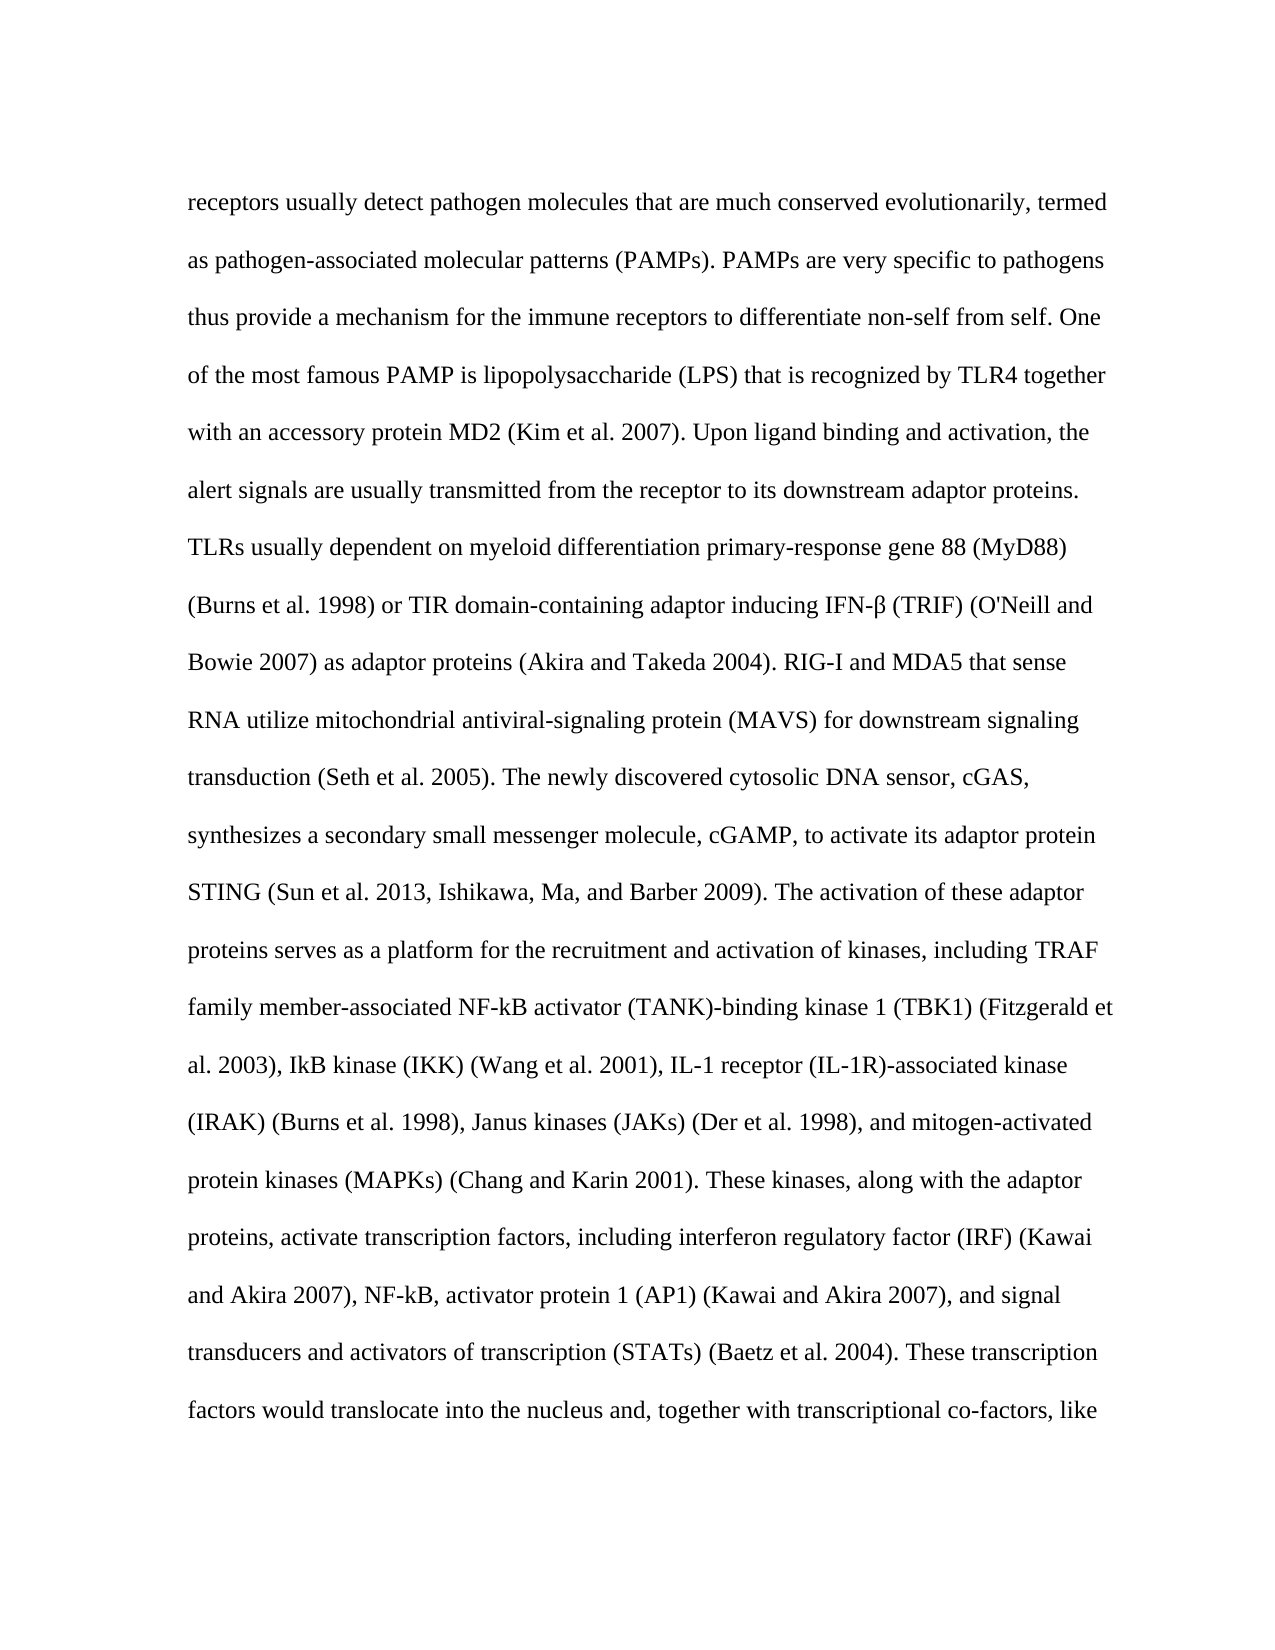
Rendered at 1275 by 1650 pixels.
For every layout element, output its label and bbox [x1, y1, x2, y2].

text [187, 187, 1125, 1424]
